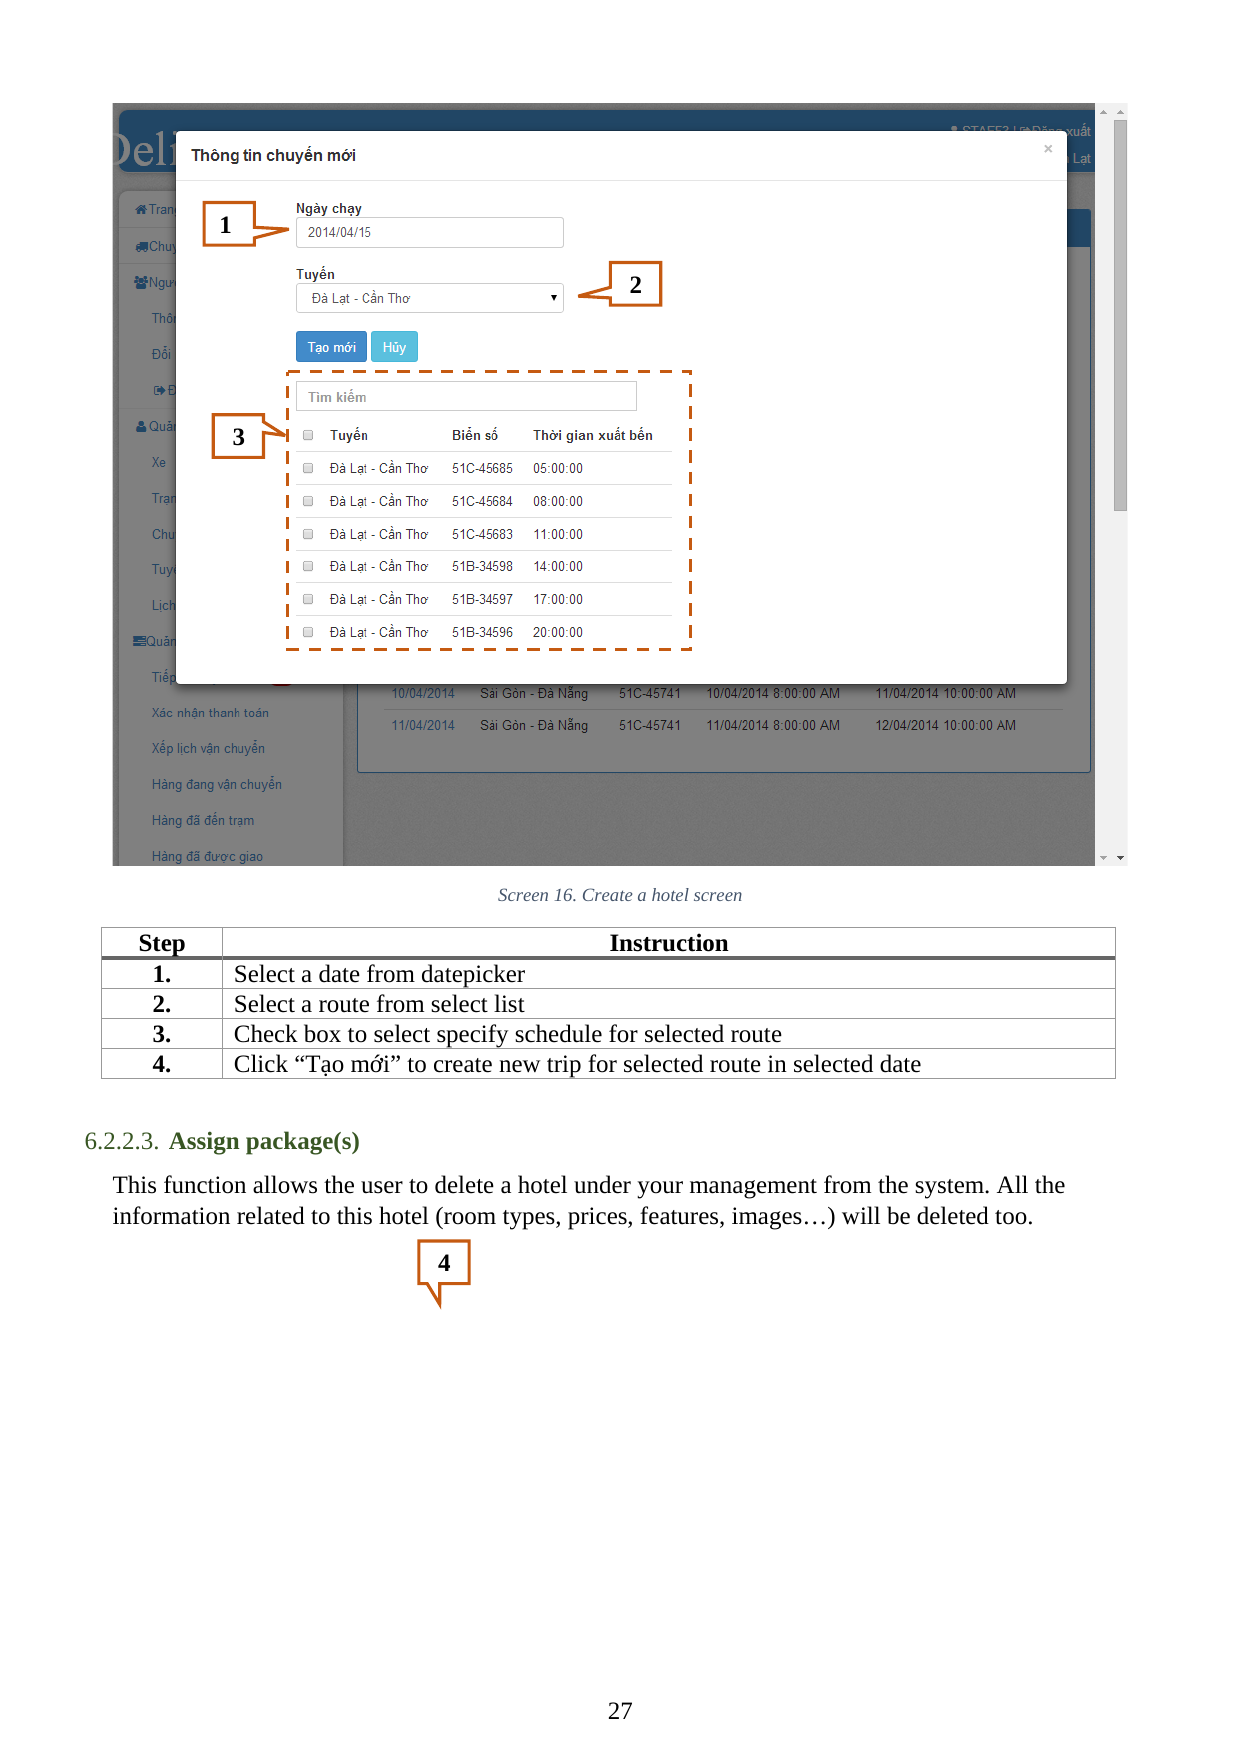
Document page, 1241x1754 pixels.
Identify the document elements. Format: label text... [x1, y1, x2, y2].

table_header Step [102, 928, 222, 956]
table_cell 2. [102, 989, 222, 1018]
table_cell 3. [102, 1019, 222, 1048]
text This function allows the user to delete a hotel under your management from the system. All the information related to this hotel (room types, prices, features, images…) will be deleted too. [112, 1170, 1128, 1230]
subtitle Assign package(s) [159, 1126, 1128, 1155]
table_cell Select a date from datepicker [223, 960, 1115, 988]
table_cell Check box to select specify schedule for selected route [223, 1019, 1115, 1048]
table_header Instruction [223, 928, 1115, 956]
picture [112, 103, 1128, 866]
table_cell 1. [102, 960, 222, 988]
table_cell 4. [102, 1049, 222, 1078]
table_cell Click “Tạo mới” to create new trip for selected route in selected date [223, 1049, 1115, 1078]
table_cell Select a route from select list [223, 989, 1115, 1018]
